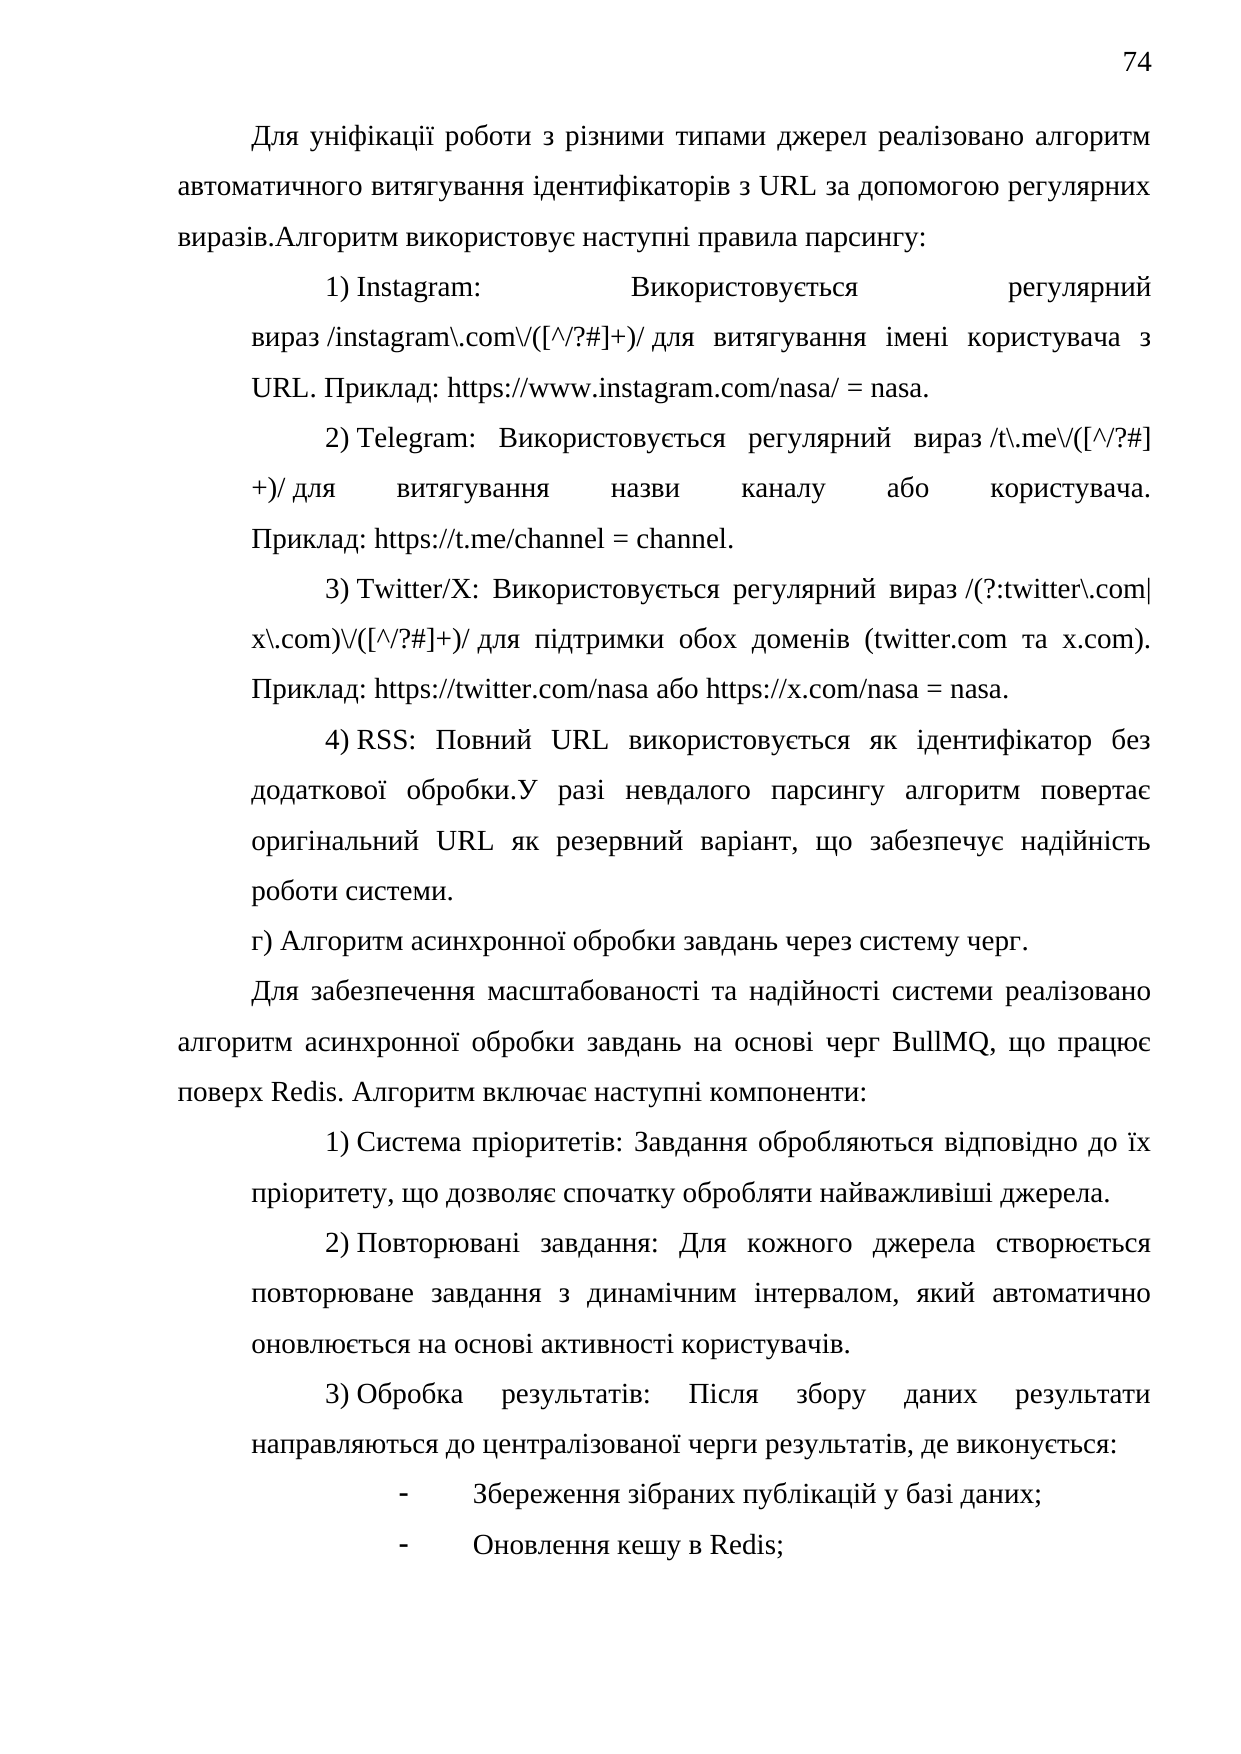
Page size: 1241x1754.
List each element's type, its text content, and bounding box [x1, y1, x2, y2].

list Збереження зібраних публікацій у базі даних; [325, 1477, 1152, 1510]
text 1) Instagram: Використовується регулярний вираз /instagram\.com\/([^/?#]+)/ для витягування імені користувача з URL. Приклад: https://www.instagram.com/nasa/ = nasa. [251, 269, 1152, 403]
text г) Алгоритм асинхронної обробки завдань через систему черг. [177, 923, 1152, 957]
text 2) Telegram: Використовується регулярний вираз /t\.me\/([^/?#]+)/ для витягування назви каналу або користувача. Приклад: https://t.me/channel = channel. [251, 420, 1152, 554]
text 1) Система пріоритетів: Завдання обробляються відповідно до їх пріоритету, що дозволяє спочатку обробляти найважливіші джерела. [251, 1124, 1152, 1208]
text Для забезпечення масштабованості та надійності системи реалізовано алгоритм асинхронної обробки завдань на основі черг BullMQ, що працює поверх Redis. Алгоритм включає наступні компоненти: [177, 973, 1152, 1108]
list Оновлення кешу в Redis; [325, 1527, 1152, 1561]
text 3) Обробка результатів: Після збору даних результати направляються до централізованої черги результатів, де виконується: [251, 1376, 1152, 1460]
text 4) RSS: Повний URL використовується як ідентифікатор без додаткової обробки.У разі невдалого парсингу алгоритм повертає оригінальний URL як резервний варіант, що забезпечує надійність роботи системи. [251, 722, 1152, 906]
text Для уніфікації роботи з різними типами джерел реалізовано алгоритм автоматичного витягування ідентифікаторів з URL за допомогою регулярних виразів.Алгоритм використовує наступні правила парсингу: [177, 118, 1152, 252]
text 3) Twitter/X: Використовується регулярний вираз /(?:twitter\.com|x\.com)\/([^/?#]+)/ для підтримки обох доменів (twitter.com та x.com). Приклад: https://twitter.com/nasa або https://x.com/nasa = nasa. [251, 571, 1152, 705]
text 2) Повторювані завдання: Для кожного джерела створюється повторюване завдання з динамічним інтервалом, який автоматично оновлюється на основі активності користувачів. [251, 1225, 1152, 1359]
